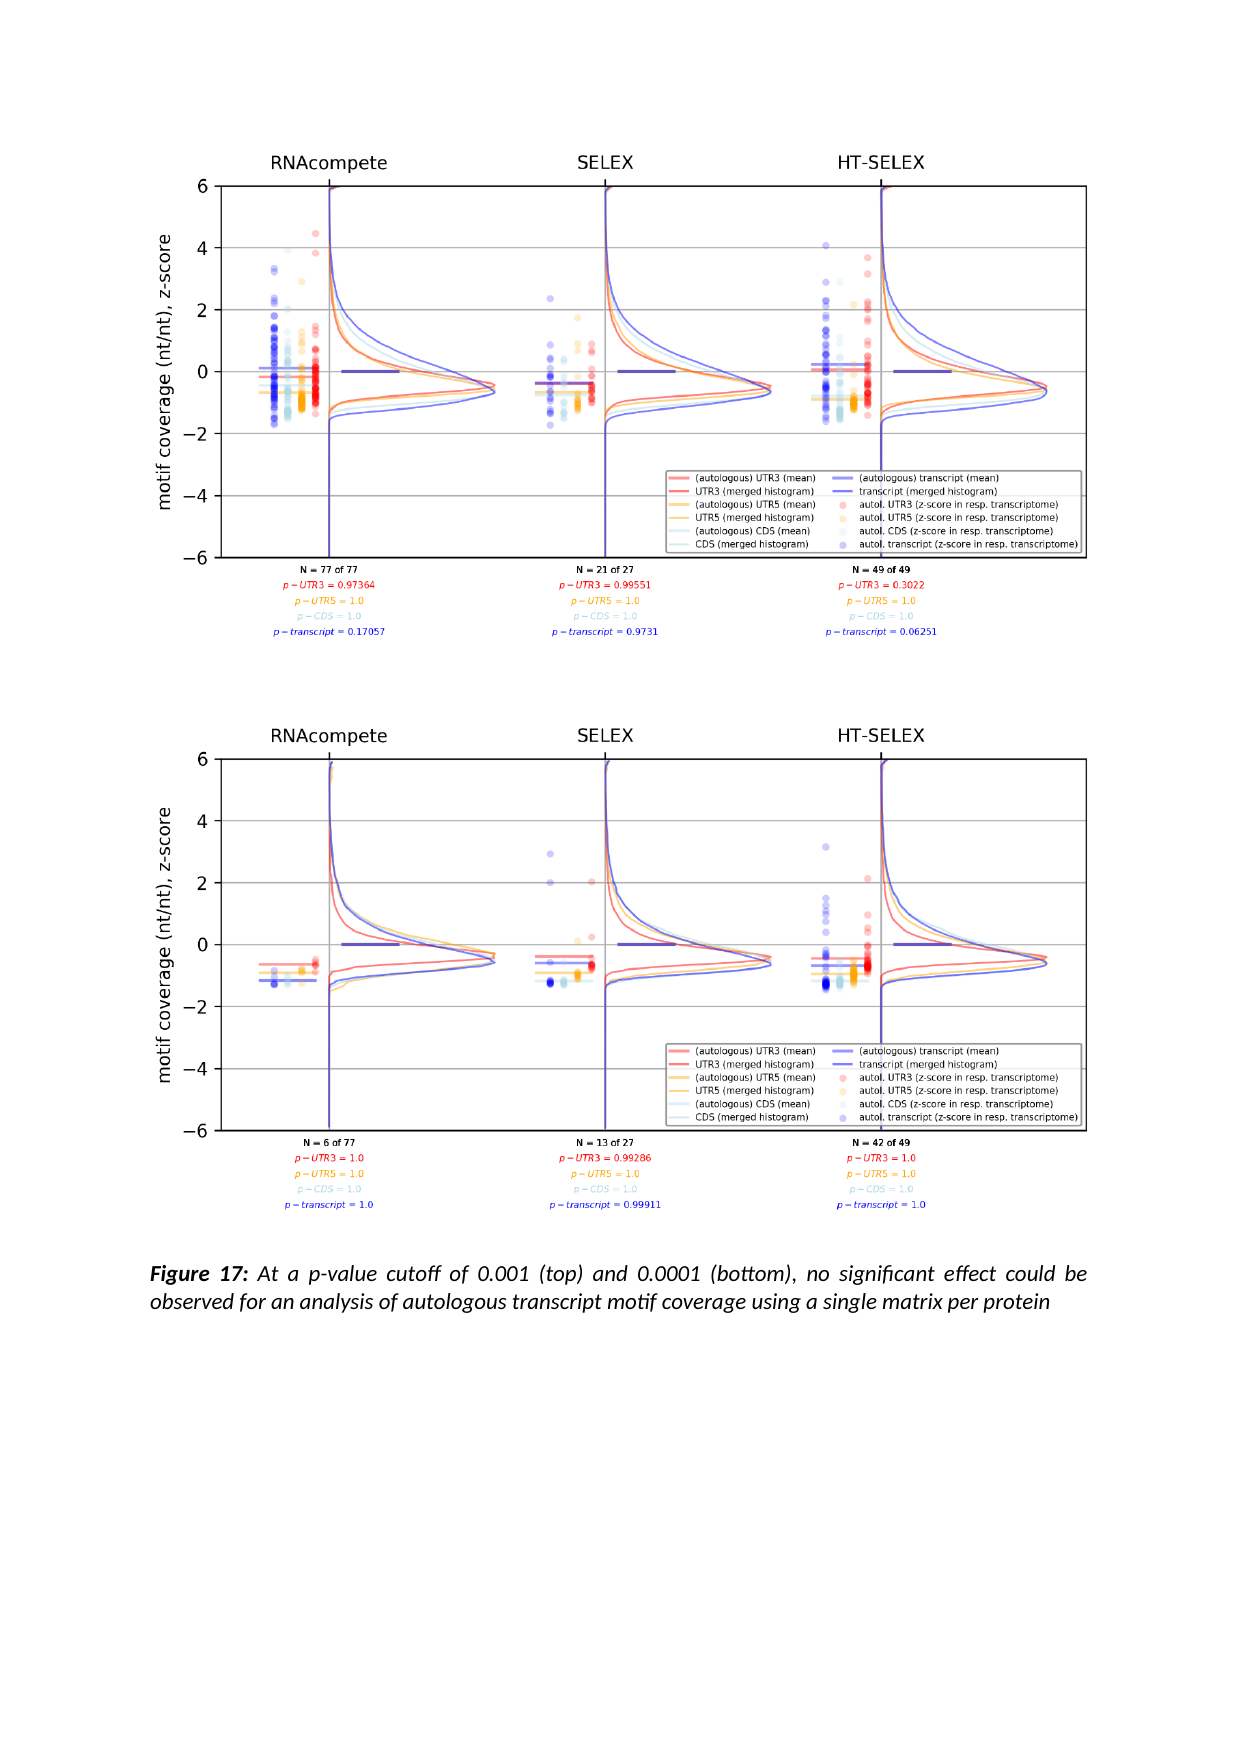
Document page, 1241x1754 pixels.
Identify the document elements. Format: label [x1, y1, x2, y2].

picture [150, 150, 1091, 639]
picture [150, 721, 1091, 1212]
